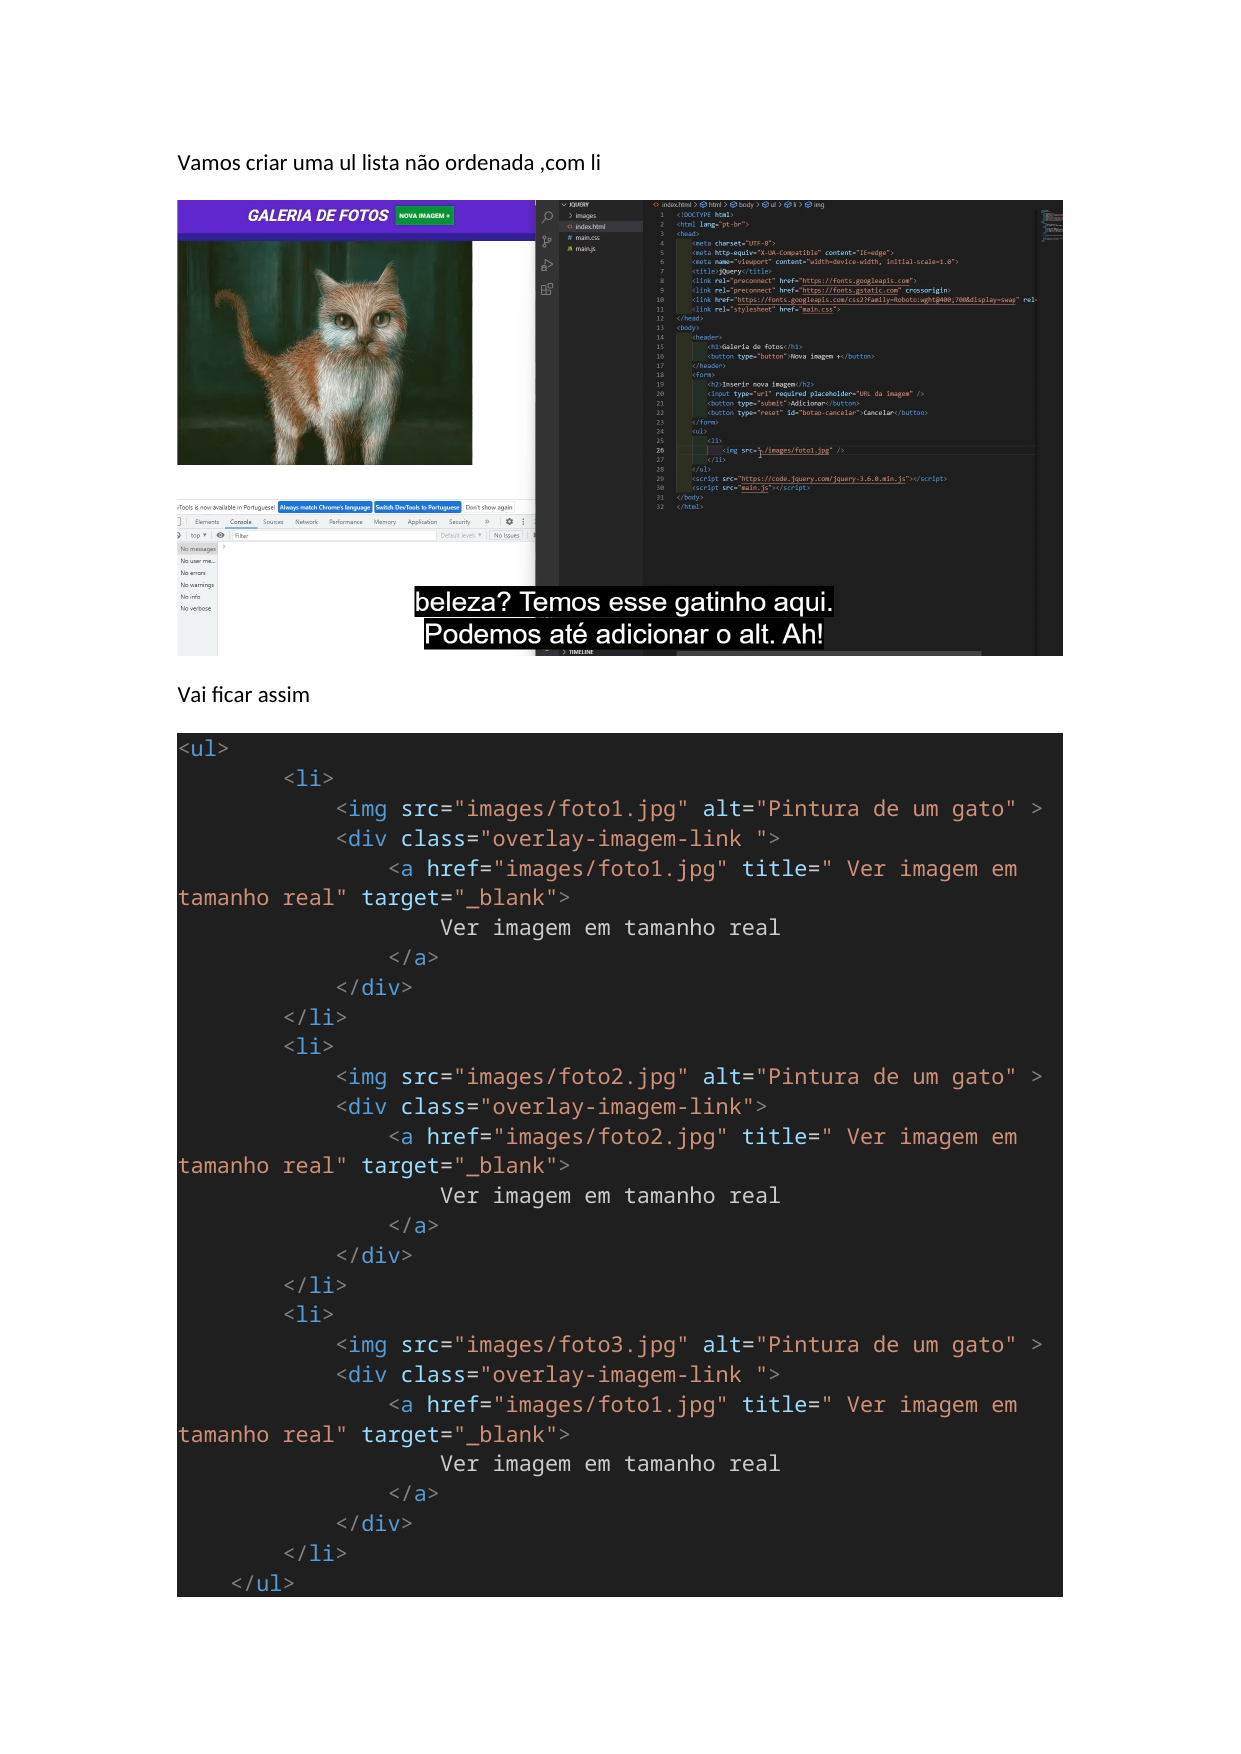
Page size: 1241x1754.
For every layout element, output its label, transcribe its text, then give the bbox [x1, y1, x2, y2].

text <div class="overlay-imagem-link"> [177, 1091, 1063, 1121]
text </a> [177, 942, 1063, 972]
text <li> [177, 1031, 1063, 1061]
text </li> [177, 1538, 1063, 1567]
text </div> [177, 1508, 1063, 1538]
text Vai ficar assim [177, 680, 1063, 708]
text <div class="overlay-imagem-link "> [177, 1359, 1063, 1389]
text </div> [177, 972, 1063, 1001]
text <a href="images/foto1.jpg" title=" Ver imagem em tamanho real" target="_blank"> [177, 1389, 1063, 1448]
text Ver imagem em tamanho real [177, 1448, 1063, 1478]
picture [177, 200, 1063, 656]
text </div> [177, 1240, 1063, 1269]
text <img src="images/foto3.jpg" alt="Pintura de um gato" > [177, 1329, 1063, 1359]
text Ver imagem em tamanho real [177, 912, 1063, 942]
text <a href="images/foto2.jpg" title=" Ver imagem em tamanho real" target="_blank"> [177, 1121, 1063, 1180]
text </li> [177, 1001, 1063, 1031]
text </a> [177, 1478, 1063, 1508]
text <a href="images/foto1.jpg" title=" Ver imagem em tamanho real" target="_blank"> [177, 852, 1063, 912]
text <img src="images/foto2.jpg" alt="Pintura de um gato" > [177, 1061, 1063, 1091]
text Vamos criar uma ul lista não ordenada ,com li [177, 148, 1063, 176]
text </a> [177, 1210, 1063, 1240]
text </li> [177, 1269, 1063, 1299]
text <li> [177, 763, 1063, 793]
text </ul> [177, 1567, 1063, 1597]
text <ul> [177, 733, 1063, 763]
text Ver imagem em tamanho real [177, 1180, 1063, 1210]
text <div class="overlay-imagem-link "> [177, 823, 1063, 852]
text <li> [177, 1299, 1063, 1329]
text <img src="images/foto1.jpg" alt="Pintura de um gato" > [177, 793, 1063, 823]
